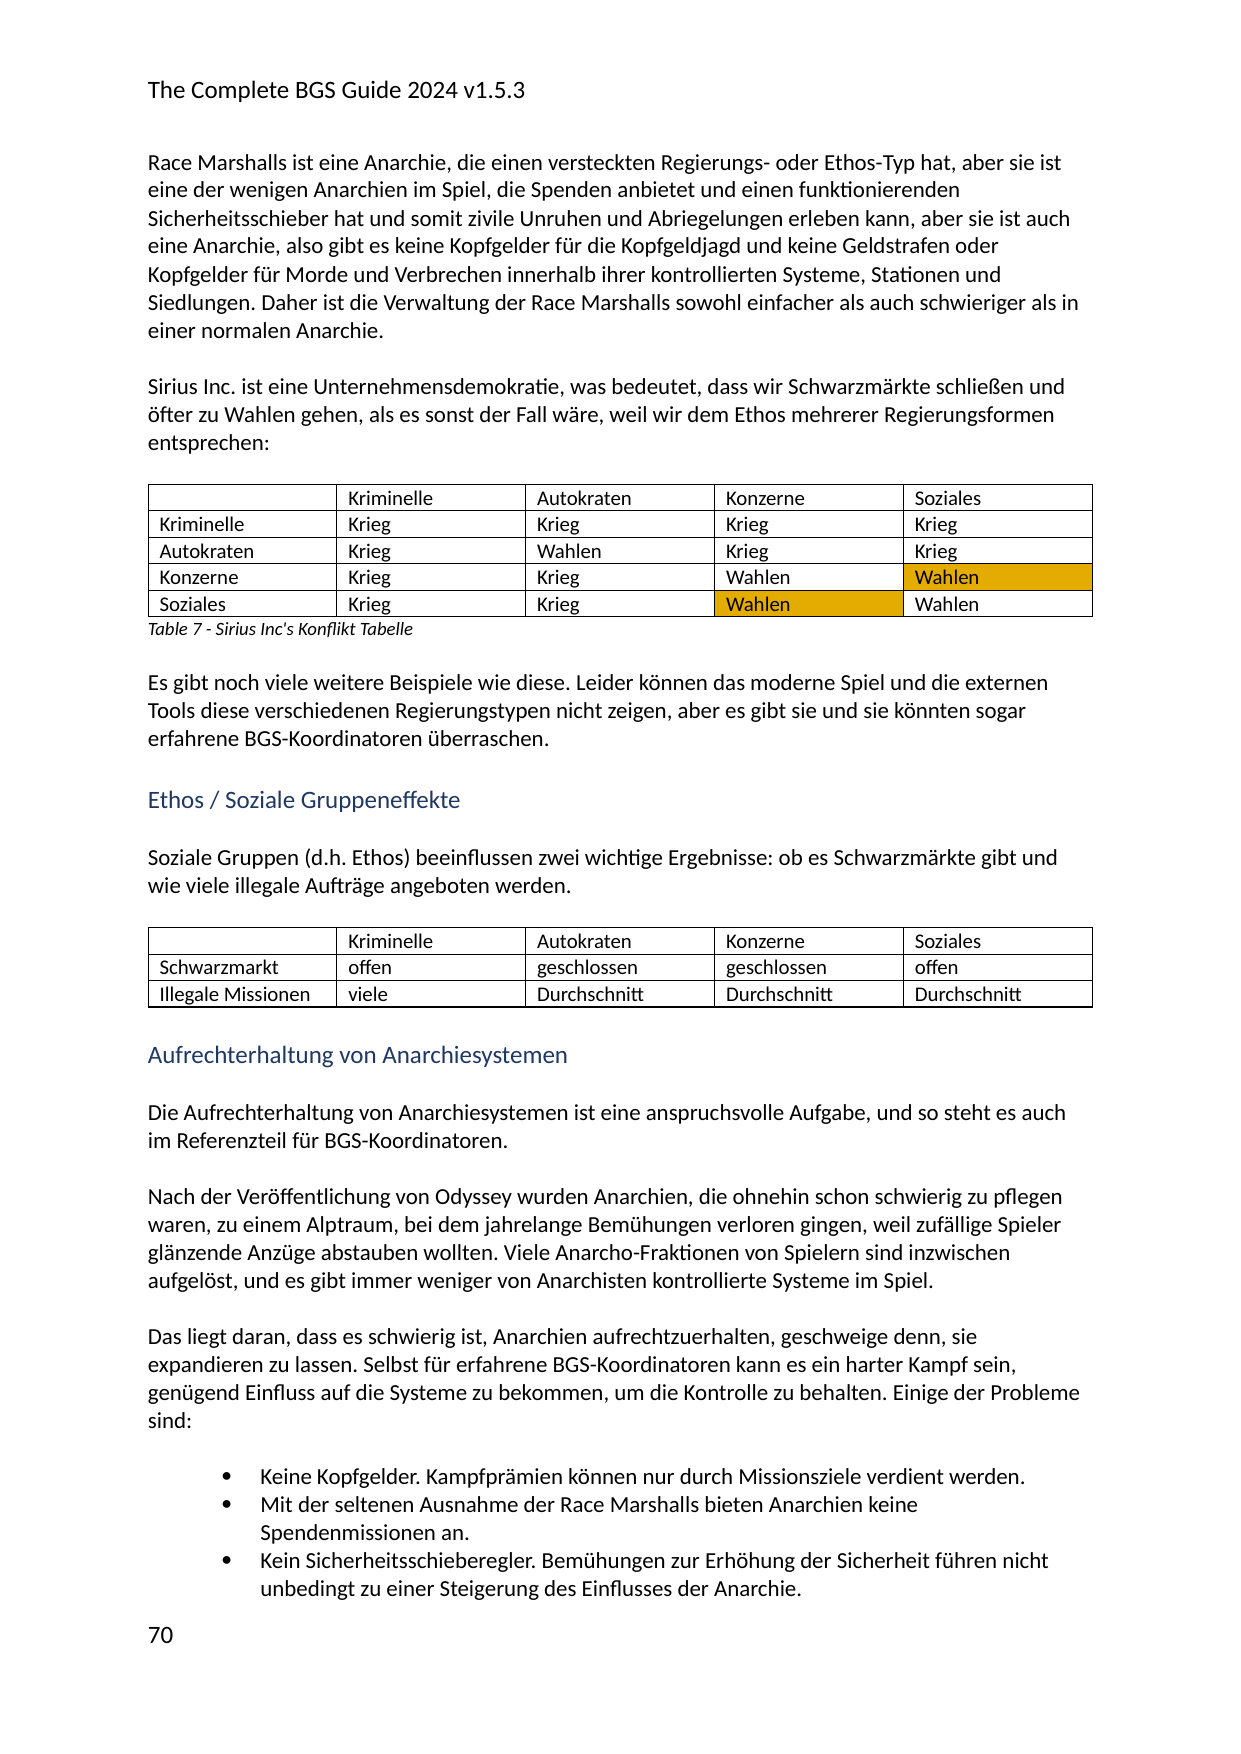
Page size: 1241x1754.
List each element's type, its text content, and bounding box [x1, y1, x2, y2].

text Es gibt noch viele weitere Beispiele wie diese. Leider können das moderne Spiel und die externen Tools diese verschiedenen Regierungstypen nicht zeigen, aber es gibt sie und sie könnten sogar erfahrene BGS-Koordinatoren überraschen. [148, 668, 1093, 752]
table_cell Schwarzmarkt [149, 955, 336, 980]
table_header Kriminelle [337, 485, 525, 510]
table_cell Konzerne [149, 564, 336, 590]
text Die Aufrechterhaltung von Anarchiesystemen ist eine anspruchsvolle Aufgabe, und so steht es auch im Referenzteil für BGS-Koordinatoren. [148, 1098, 1093, 1154]
table_cell Durchschnitt [904, 981, 1092, 1006]
table_cell Krieg [337, 564, 525, 590]
table_header Konzerne [715, 485, 903, 510]
text Race Marshalls ist eine Anarchie, die einen versteckten Regierungs- oder Ethos-Typ hat, aber sie ist eine der wenigen Anarchien im Spiel, die Spenden anbietet und einen funktionierenden Sicherheitsschieber hat und somit zivile Unruhen und Abriegelungen erleben kann, aber sie ist auch eine Anarchie, also gibt es keine Kopfgelder für die Kopfgeldjagd und keine Geldstrafen oder Kopfgelder für Morde und Verbrechen innerhalb ihrer kontrollierten Systeme, Stationen und Siedlungen. Daher ist die Verwaltung der Race Marshalls sowohl einfacher als auch schwieriger als in einer normalen Anarchie. [148, 148, 1093, 344]
table_cell Kriminelle [149, 511, 336, 537]
table_cell offen [337, 955, 525, 980]
table_header [149, 485, 336, 510]
table_header [149, 928, 336, 953]
table_cell Krieg [337, 591, 525, 616]
list Keine Kopfgelder. Kampfprämien können nur durch Missionsziele verdient werden. [223, 1462, 1093, 1490]
text Sirius Inc. ist eine Unternehmensdemokratie, was bedeutet, dass wir Schwarzmärkte schließen und öfter zu Wahlen gehen, als es sonst der Fall wäre, weil wir dem Ethos mehrerer Regierungsformen entsprechen: [148, 372, 1093, 456]
table_cell Illegale Missionen [149, 981, 336, 1006]
table_cell Krieg [715, 511, 903, 537]
table_cell geschlossen [715, 955, 903, 980]
table_cell offen [904, 955, 1092, 980]
table_cell Durchschnitt [526, 981, 714, 1006]
text Nach der Veröffentlichung von Odyssey wurden Anarchien, die ohnehin schon schwierig zu pflegen waren, zu einem Alptraum, bei dem jahrelange Bemühungen verloren gingen, weil zufällige Spieler glänzende Anzüge abstauben wollten. Viele Anarcho-Fraktionen von Spielern sind inzwischen aufgelöst, und es gibt immer weniger von Anarchisten kontrollierte Systeme im Spiel. [148, 1182, 1093, 1294]
table_cell geschlossen [526, 955, 714, 980]
table_cell Wahlen [715, 564, 903, 590]
table_cell Wahlen [715, 591, 903, 616]
table_cell Krieg [904, 538, 1092, 563]
subtitle Aufrechterhaltung von Anarchiesystemen [148, 1039, 1093, 1070]
text Das liegt daran, dass es schwierig ist, Anarchien aufrechtzuerhalten, geschweige denn, sie expandieren zu lassen. Selbst für erfahrene BGS-Koordinatoren kann es ein harter Kampf sein, genügend Einfluss auf die Systeme zu bekommen, um die Kontrolle zu behalten. Einige der Probleme sind: [148, 1322, 1093, 1434]
table_cell Krieg [904, 511, 1092, 537]
table_cell Wahlen [904, 591, 1092, 616]
table_cell Wahlen [904, 564, 1092, 590]
subtitle Ethos / Soziale Gruppeneffekte [148, 784, 1093, 815]
table_cell Soziales [149, 591, 336, 616]
table_cell Autokraten [149, 538, 336, 563]
table_header Kriminelle [337, 928, 525, 953]
table_cell Krieg [337, 511, 525, 537]
table_header Autokraten [526, 485, 714, 510]
list Mit der seltenen Ausnahme der Race Marshalls bieten Anarchien keine Spendenmissionen an. [223, 1490, 1093, 1546]
table_cell viele [337, 981, 525, 1006]
table_header Autokraten [526, 928, 714, 953]
list Kein Sicherheitsschieberegler. Bemühungen zur Erhöhung der Sicherheit führen nicht unbedingt zu einer Steigerung des Einflusses der Anarchie. [223, 1546, 1093, 1602]
table_cell Wahlen [526, 538, 714, 563]
table_cell Durchschnitt [715, 981, 903, 1006]
table_cell Krieg [715, 538, 903, 563]
text Table 7 - Sirius Inc's Konflikt Tabelle [148, 617, 1093, 640]
text Soziale Gruppen (d.h. Ethos) beeinflussen zwei wichtige Ergebnisse: ob es Schwarzmärkte gibt und wie viele illegale Aufträge angeboten werden. [148, 843, 1093, 899]
table_header Soziales [904, 485, 1092, 510]
table_cell Krieg [337, 538, 525, 563]
table_cell Krieg [526, 564, 714, 590]
table_header Konzerne [715, 928, 903, 953]
table_header Soziales [904, 928, 1092, 953]
table_cell Krieg [526, 511, 714, 537]
table_cell Krieg [526, 591, 714, 616]
